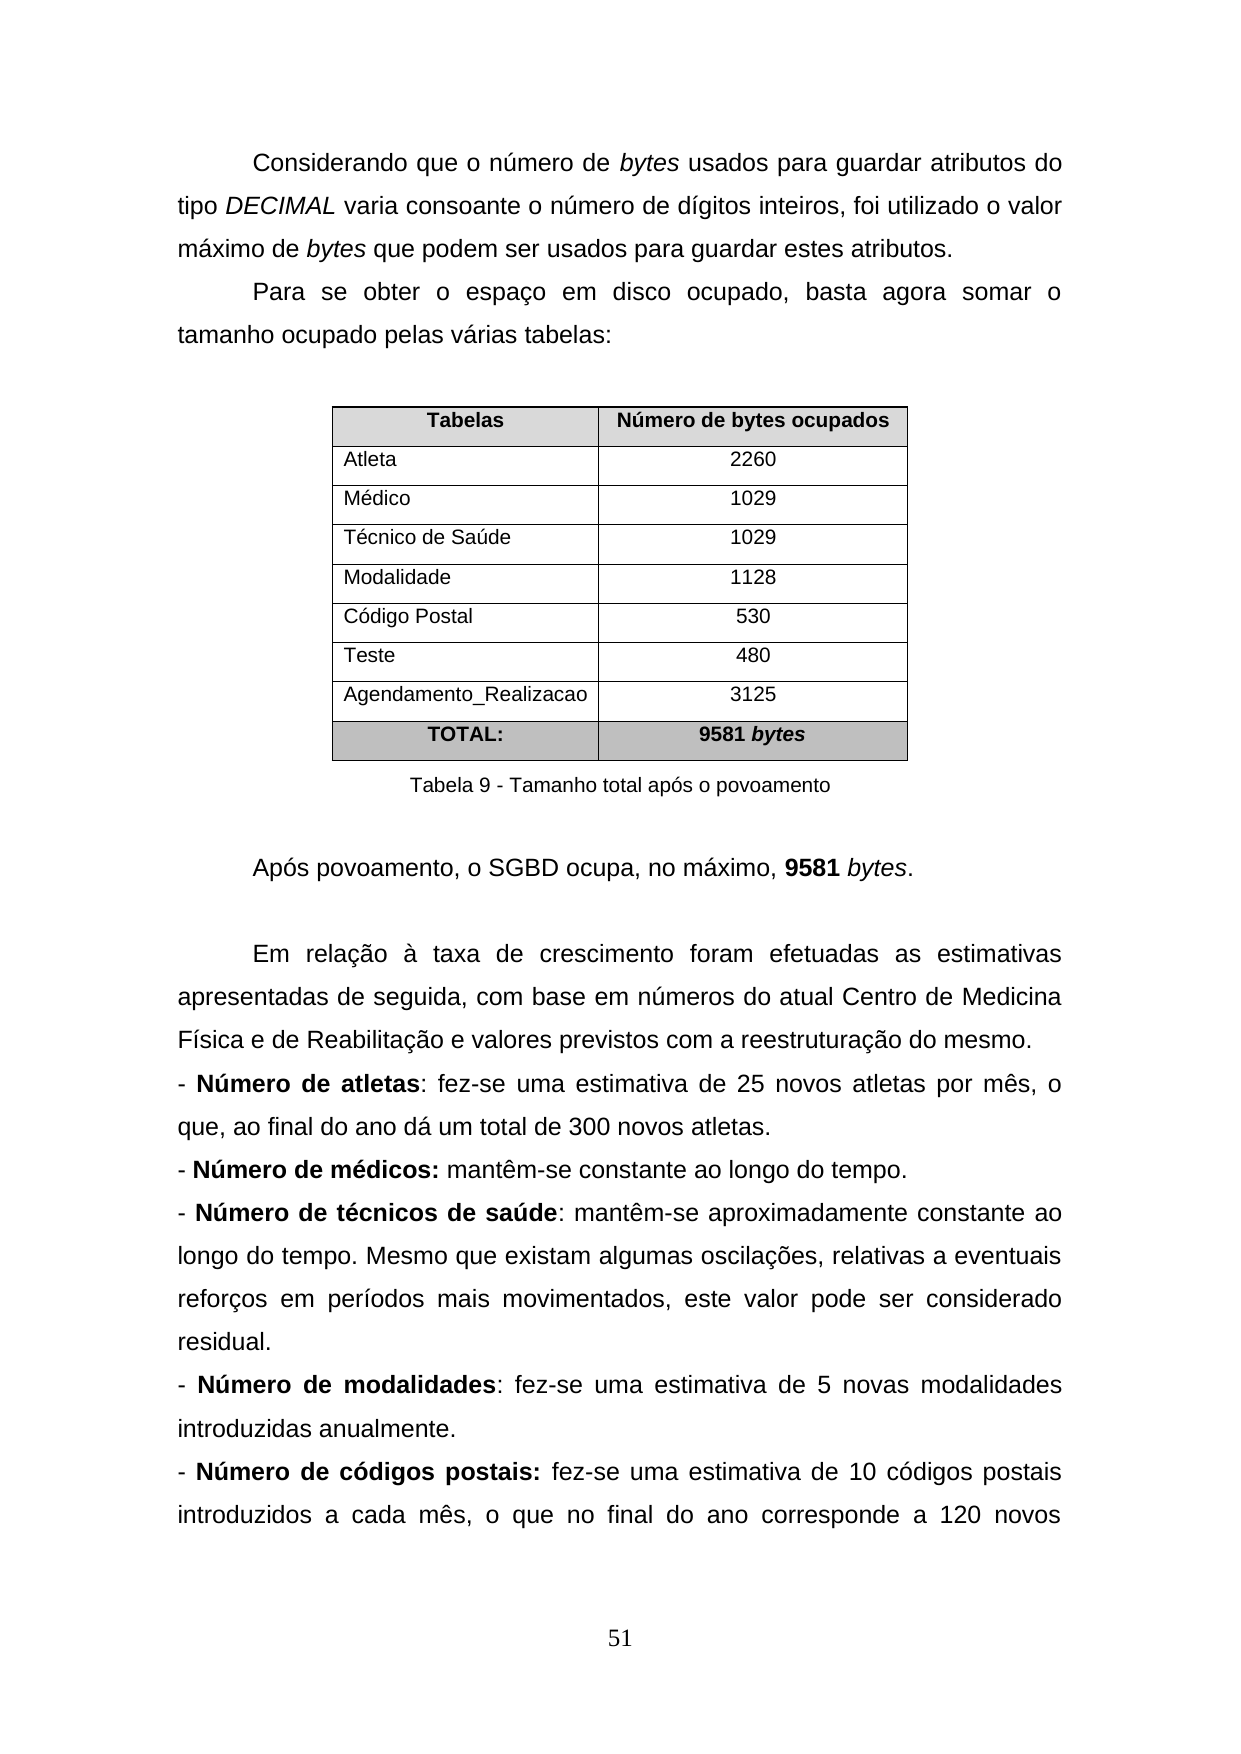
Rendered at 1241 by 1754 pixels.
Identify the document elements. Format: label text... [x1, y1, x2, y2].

table_cell 530 [599, 604, 907, 642]
table_cell Médico [333, 486, 598, 524]
table_cell 1029 [599, 525, 907, 563]
table_cell Técnico de Saúde [333, 525, 598, 563]
text - Número de atletas: fez-se uma estimativa de 25 novos atletas por mês, o que, ao final do ano dá um total de 300 novos atletas. [177, 1068, 1063, 1140]
table_cell Código Postal [333, 604, 598, 642]
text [177, 1457, 1063, 1528]
table_cell Modalidade [333, 565, 598, 603]
text - Número de modalidades: fez-se uma estimativa de 5 novas modalidades introduzidas anualmente. [177, 1370, 1063, 1442]
table_cell 480 [599, 643, 907, 681]
text Tabela 9 - Tamanho total após o povoamento [177, 773, 1063, 797]
table_cell 3125 [599, 682, 907, 721]
text - Número de médicos: mantêm-se constante ao longo do tempo. [177, 1155, 1063, 1183]
table_cell 9581 bytes [599, 722, 907, 760]
table_header Tabelas [333, 408, 598, 446]
table_cell TOTAL: [333, 722, 598, 760]
text Considerando que o número de bytes usados para guardar atributos do tipo DECIMAL varia consoante o número de dígitos inteiros, foi utilizado o valor máximo de bytes que podem ser usados para guardar estes atributos. [177, 148, 1063, 263]
text Para se obter o espaço em disco ocupado, basta agora somar o tamanho ocupado pelas várias tabelas: [177, 277, 1063, 349]
table_cell 2260 [599, 447, 907, 485]
table_cell Agendamento_Realizacao [333, 682, 598, 721]
text Após povoamento, o SGBD ocupa, no máximo, 9581 bytes. [177, 853, 1063, 882]
text Em relação à taxa de crescimento foram efetuadas as estimativas apresentadas de seguida, com base em números do atual Centro de Medicina Física e de Reabilitação e valores previstos com a reestruturação do mesmo. [177, 939, 1063, 1054]
table_cell Atleta [333, 447, 598, 485]
table_cell 1029 [599, 486, 907, 524]
table_header Número de bytes ocupados [599, 408, 907, 446]
text - Número de técnicos de saúde: mantêm-se aproximadamente constante ao longo do tempo. Mesmo que existam algumas oscilações, relativas a eventuais reforços em períodos mais movimentados, este valor pode ser considerado residual. [177, 1198, 1063, 1356]
table_cell Teste [333, 643, 598, 681]
table_cell 1128 [599, 565, 907, 603]
